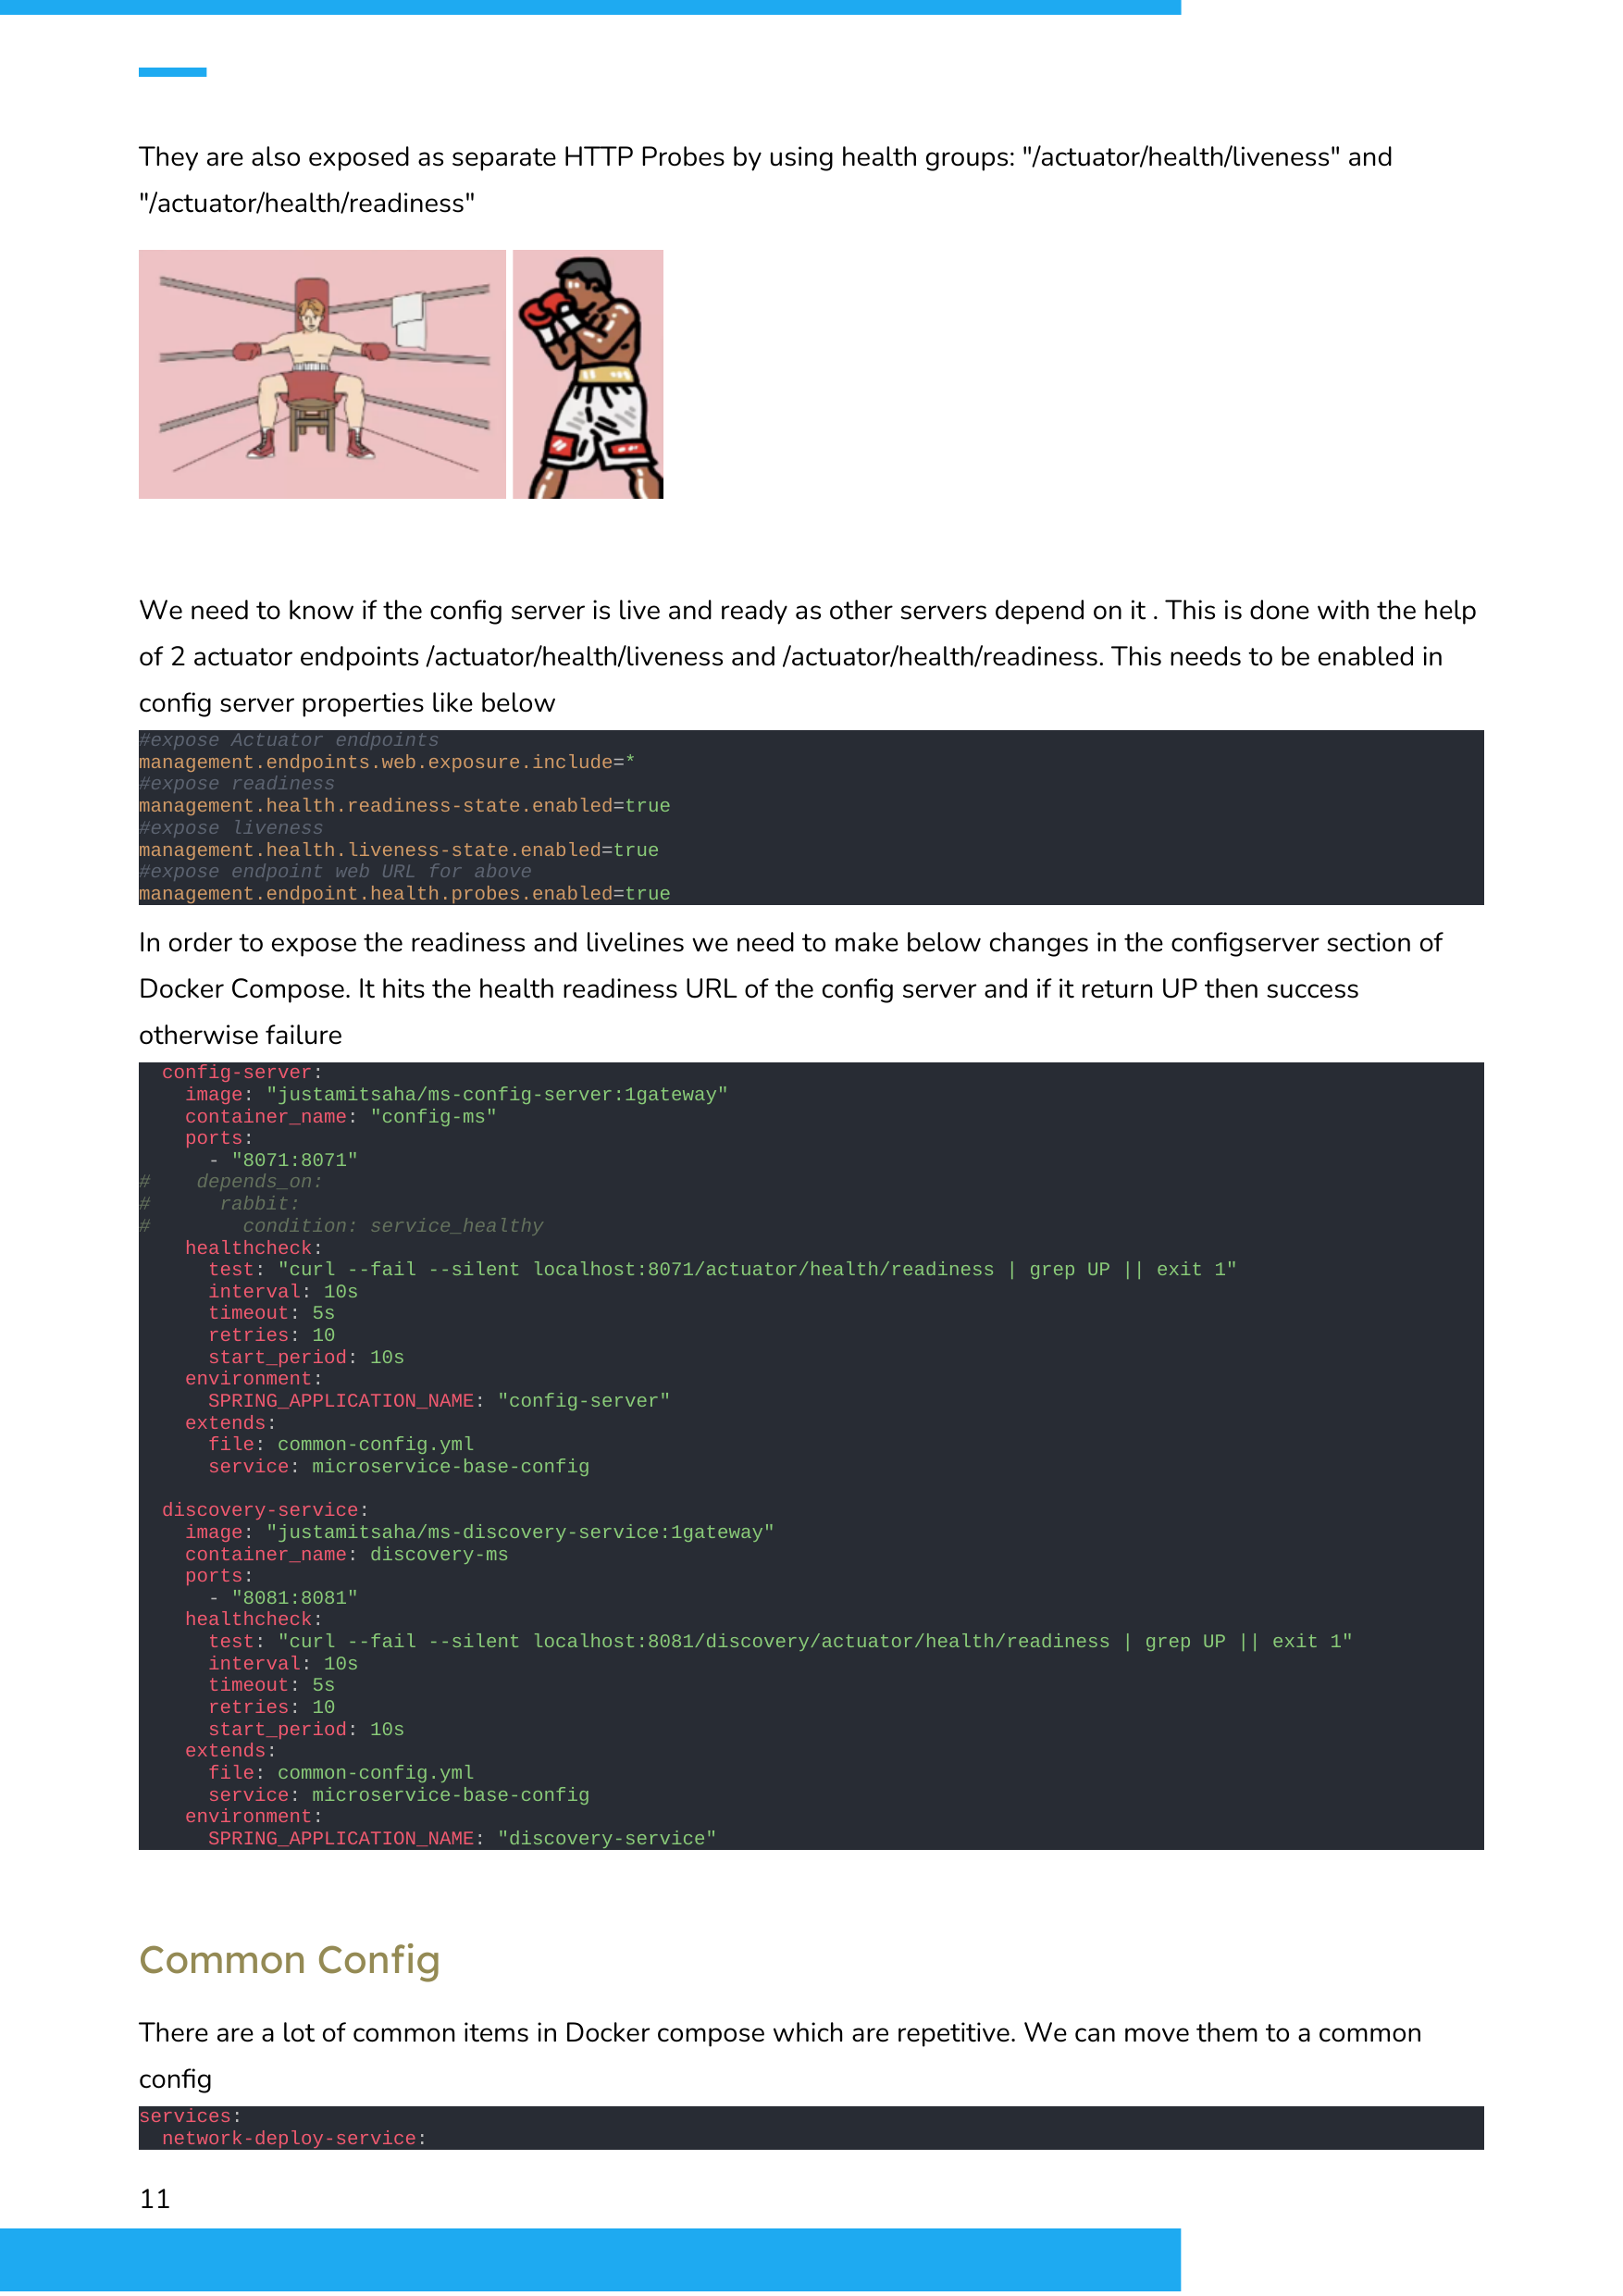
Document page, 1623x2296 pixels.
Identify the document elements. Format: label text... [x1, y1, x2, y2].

text config-server: image: "justamitsaha/ms-config-server:1gateway" container_name: "config-ms" ports: - "8071:8071" # depends_on: # rabbit: # condition: service_healthy healthcheck: test: "curl --fail --silent localhost:8071/actuator/health/readiness | grep UP || exit 1" interval: 10s timeout: 5s retries: 10 start_period: 10s environment: SPRING_APPLICATION_NAME: "config-server" extends: file: common-config.yml service: microservice-base-config discovery-service: image: "justamitsaha/ms-discovery-service:1gateway" container_name: discovery-ms ports: - "8081:8081" healthcheck: test: "curl --fail --silent localhost:8081/discovery/actuator/health/readiness | grep UP || exit 1" interval: 10s timeout: 5s retries: 10 start_period: 10s extends: file: common-config.yml service: microservice-base-config environment: SPRING_APPLICATION_NAME: "discovery-service" [139, 1062, 1484, 1850]
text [139, 139, 1484, 221]
text There are a lot of common items in Docker compose which are repetitive. We can move them to a common config [139, 2015, 1484, 2097]
picture [0, 2228, 1182, 2291]
text We need to know if the config server is live and ready as other servers depend on it . This is done with the help of 2 actuator endpoints /actuator/health/liveness and /actuator/health/readiness. This needs to be enabled in config server properties like below [139, 592, 1484, 721]
picture [513, 250, 663, 499]
text #expose Actuator endpoints management.endpoints.web.exposure.include=* #expose readiness management.health.readiness-state.enabled=true #expose liveness management.health.liveness-state.enabled=true #expose endpoint web URL for above management.endpoint.health.probes.enabled=true [139, 730, 1484, 905]
subtitle Common Config [139, 1935, 1484, 1983]
picture [139, 250, 506, 499]
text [139, 2106, 1484, 2150]
picture [0, 0, 1182, 15]
text In order to expose the readiness and livelines we need to make below changes in the configserver section of Docker Compose. It hits the health readiness URL of the config server and if it return UP then success otherwise failure [139, 925, 1484, 1053]
picture [139, 68, 207, 77]
